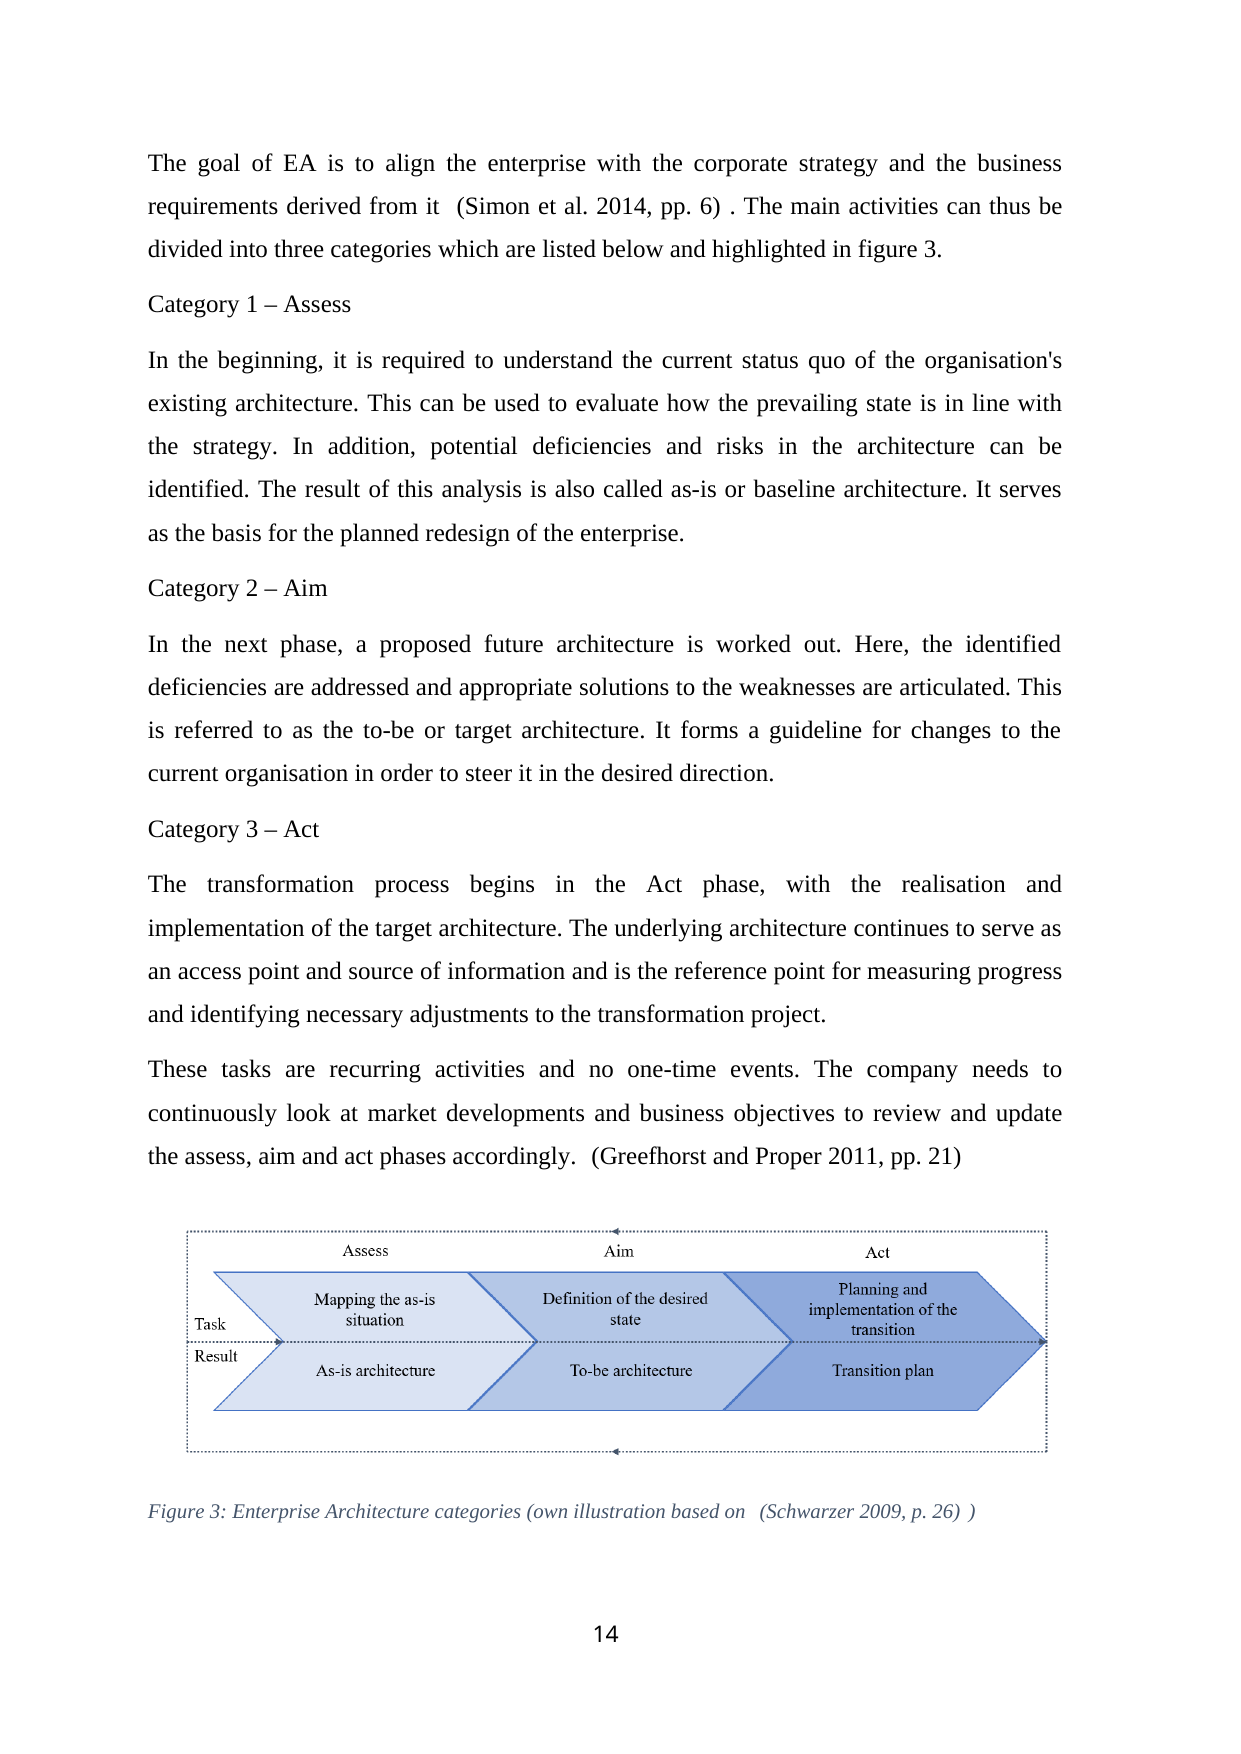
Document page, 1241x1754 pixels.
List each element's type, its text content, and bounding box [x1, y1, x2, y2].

text Figure 3: Enterprise Architecture categories (own illustration based on [148, 1499, 1063, 1523]
text In the next phase, a proposed future architecture is worked out. Here, the identified deficiencies are addressed and appropriate solutions to the weaknesses are articulated. This is referred to as the to-be or target architecture. It forms a guideline for changes to the current organisation in order to steer it in the desired direction. [148, 629, 1063, 787]
text In the beginning, it is required to understand the current status quo of the organisation's existing architecture. This can be used to evaluate how the prevailing state is in line with the strategy. In addition, potential deficiencies and risks in the architecture can be identified. The result of this analysis is also called as-is or baseline architecture. It serves as the basis for the planned redesign of the enterprise. [148, 345, 1063, 546]
text The goal of EA is to align the enterprise with the corporate strategy and the business requirements derived from it . The main activities can thus be divided into three categories which are listed below and highlighted in figure 3. [148, 148, 1063, 263]
text The transformation process begins in the Act phase, with the realisation and implementation of the target architecture. The underlying architecture continues to serve as an access point and source of information and is the reference point for measuring progress and identifying necessary adjustments to the transformation project. [148, 869, 1063, 1028]
text Category 1 – Assess [148, 289, 1063, 318]
picture [147, 1196, 1063, 1471]
text Category 3 – Act [148, 814, 1063, 843]
text These tasks are recurring activities and no one-time events. The company needs to continuously look at market developments and business objectives to review and update the assess, aim and act phases accordingly. [148, 1054, 1063, 1169]
text Category 2 – Aim [148, 573, 1063, 602]
